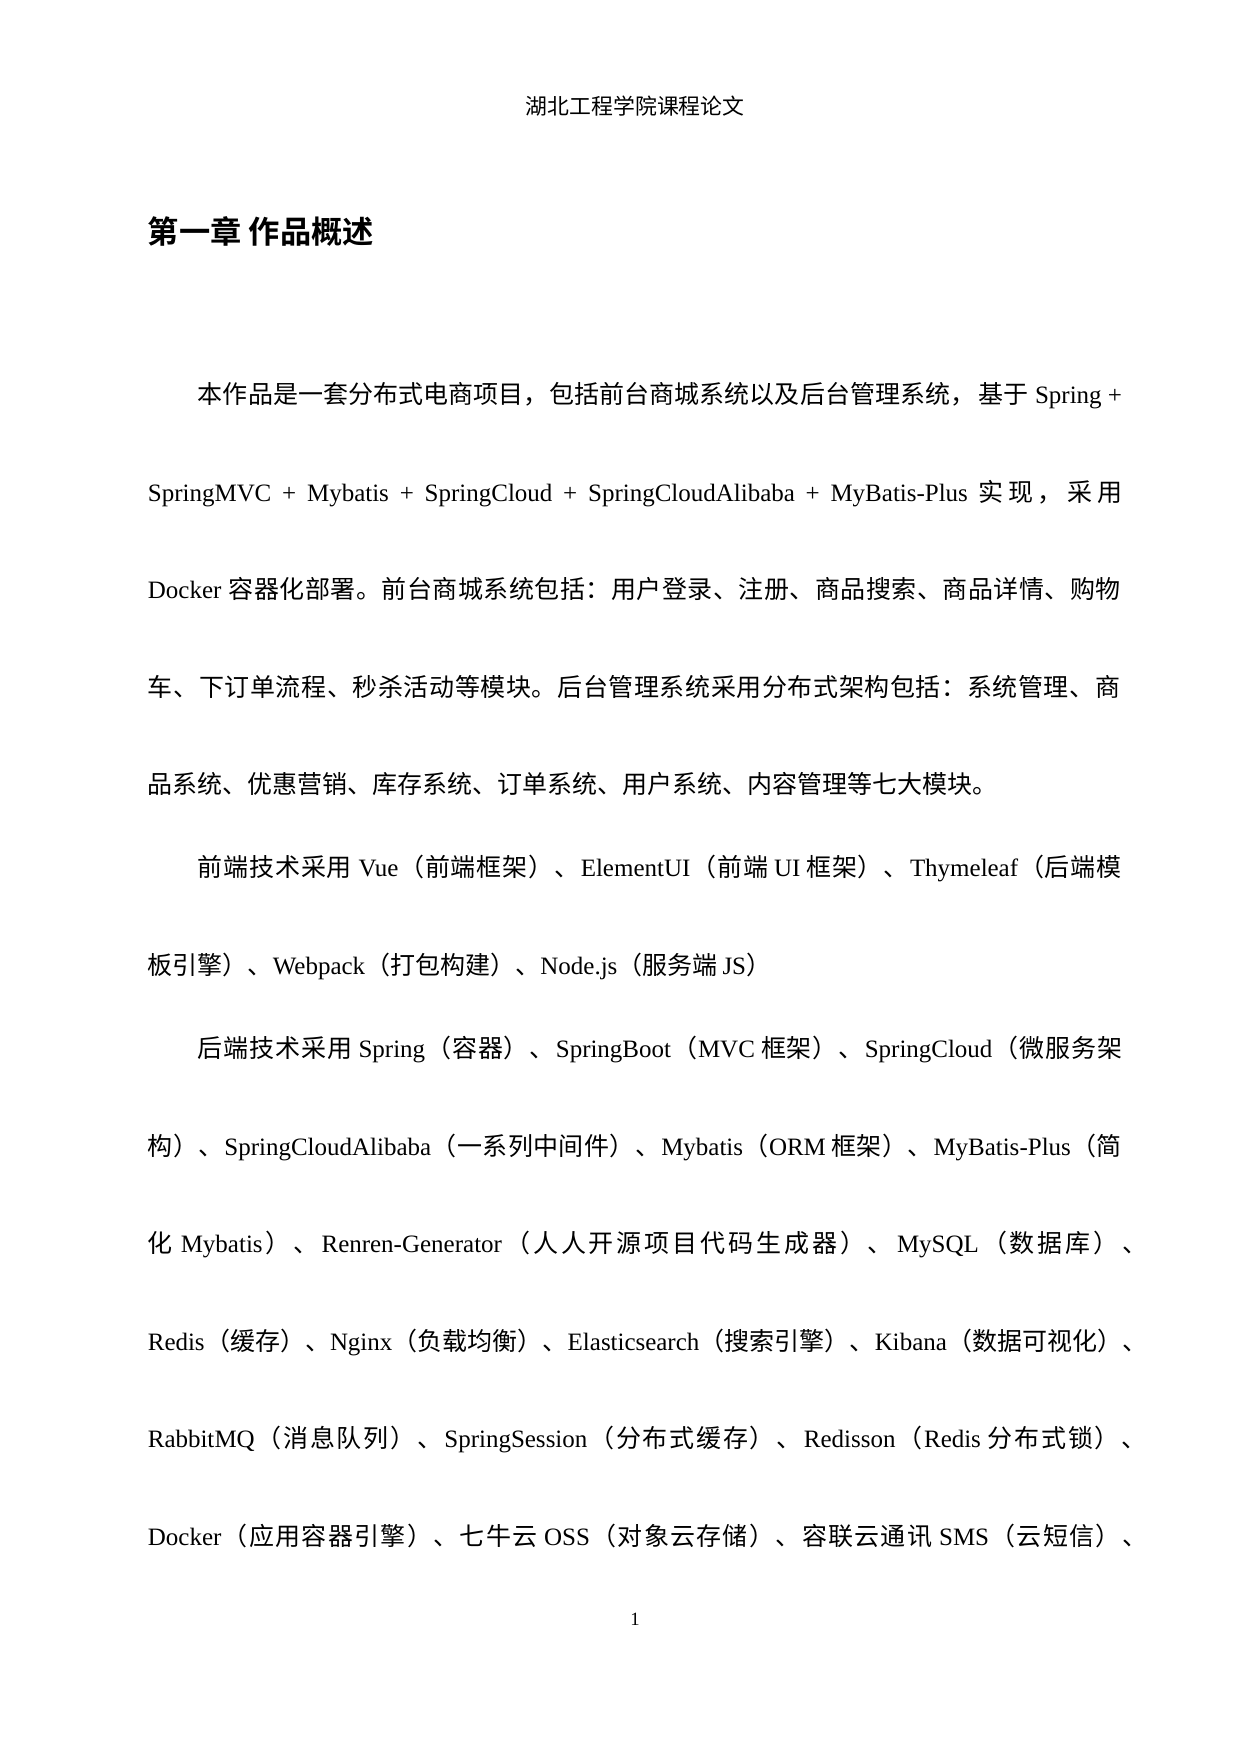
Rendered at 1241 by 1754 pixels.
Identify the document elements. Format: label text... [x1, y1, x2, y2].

subtitle 第一章 作品概述 [148, 197, 1122, 262]
text 本作品是一套分布式电商项目，包括前台商城系统以及后台管理系统，基于 Spring + SpringMVC + Mybatis + SpringCloud + SpringCloudAlibaba + MyBatis-Plus实现，采用 Docker 容器化部署。前台商城系统包括：用户登录、注册、商品搜索、商品详情、购物车、下订单流程、秒杀活动等模块。后台管理系统采用分布式架构包括：系统管理、商品系统、优惠营销、库存系统、订单系统、用户系统、内容管理等七大模块。 [148, 360, 1122, 815]
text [148, 1014, 1122, 1567]
text 前端技术采用Vue（前端框架）、ElementUI（前端UI框架）、Thymeleaf（后端模板引擎）、Webpack（打包构建）、Node.js（服务端JS） [148, 833, 1122, 996]
